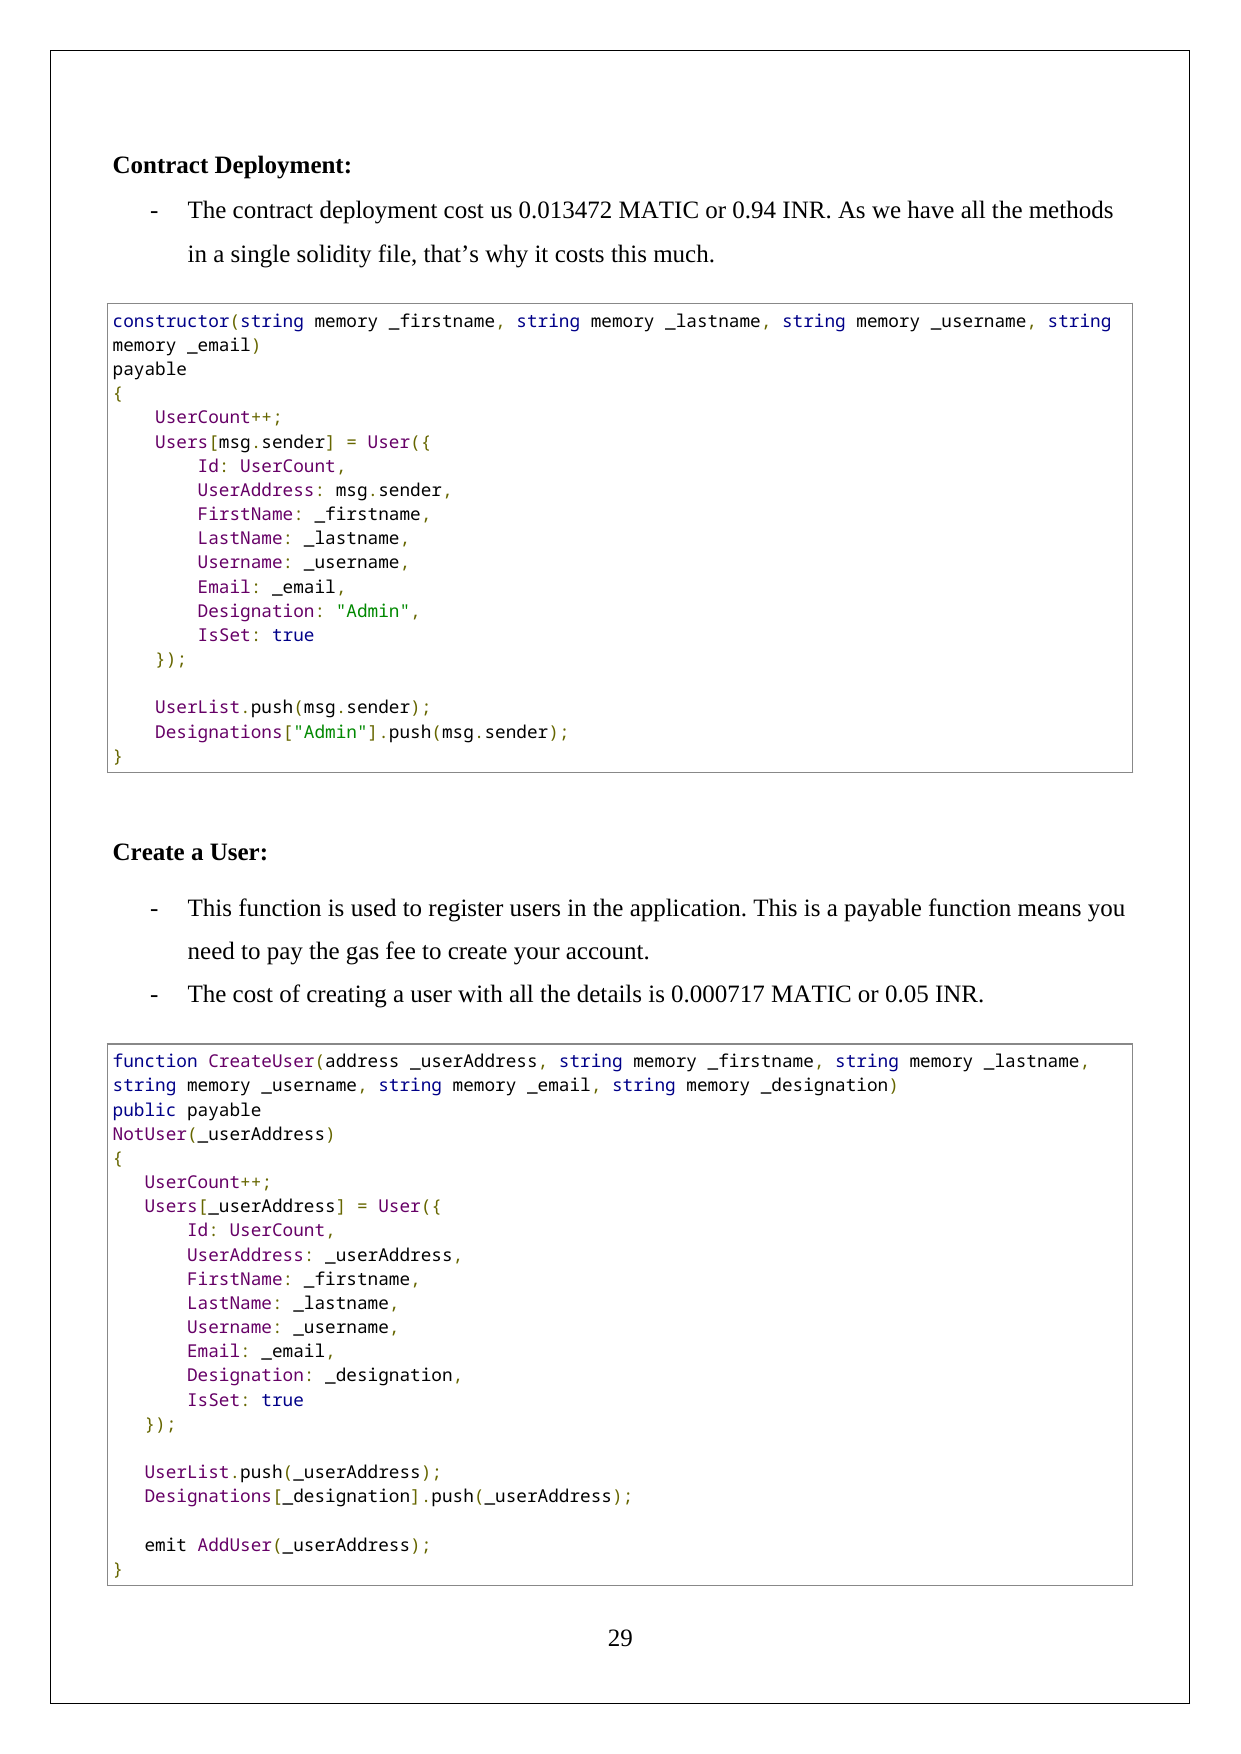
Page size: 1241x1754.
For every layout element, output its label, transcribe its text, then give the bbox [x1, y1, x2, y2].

text Id: UserCount, [112, 1218, 1128, 1242]
text constructor(string memory _firstname, string memory _lastname, string memory _username, string memory _email) [108, 304, 1132, 357]
list The cost of creating a user with all the details is 0.000717 MATIC or 0.05 INR. [150, 979, 1128, 1008]
text LastName: _lastname, [112, 1290, 1128, 1314]
text IsSet: true [112, 622, 1128, 647]
text Id: UserCount, [112, 453, 1128, 477]
text payable [112, 357, 1128, 381]
text Username: _username, [112, 550, 1128, 574]
subtitle Contract Deployment: [112, 150, 1128, 179]
text FirstName: _firstname, [112, 502, 1128, 526]
text UserCount++; [112, 405, 1128, 429]
list This function is used to register users in the application. This is a payable function means you need to pay the gas fee to create your account. [150, 893, 1128, 965]
text FirstName: _firstname, [112, 1266, 1128, 1290]
text emit AddUser(_userAddress); [112, 1532, 1128, 1551]
text Designation: "Admin", [112, 598, 1128, 622]
text Designation: _designation, [112, 1363, 1128, 1387]
text Email: _email, [112, 574, 1128, 598]
text Designations["Admin"].push(msg.sender); [112, 719, 1128, 738]
text UserList.push(_userAddress); [112, 1459, 1128, 1484]
text { [112, 1145, 1128, 1169]
text public payable [112, 1097, 1128, 1121]
text Users[_userAddress] = User({ [112, 1194, 1128, 1218]
text UserAddress: msg.sender, [112, 477, 1128, 502]
text } [108, 738, 1132, 772]
text Users[msg.sender] = User({ [112, 429, 1128, 453]
subtitle Create a User: [112, 837, 1128, 866]
text }); [112, 647, 1128, 671]
text }); [112, 1411, 1128, 1435]
text Designations[_designation].push(_userAddress); [112, 1484, 1128, 1508]
text function CreateUser(address _userAddress, string memory _firstname, string memory _lastname, string memory _username, string memory _email, string memory _designation) [108, 1045, 1132, 1097]
text UserAddress: _userAddress, [112, 1242, 1128, 1266]
text Username: _username, [112, 1314, 1128, 1339]
list The contract deployment cost us 0.013472 MATIC or 0.94 INR. As we have all the methods in a single solidity file, that’s why it costs this much. [150, 196, 1128, 267]
text Email: _email, [112, 1339, 1128, 1363]
text } [108, 1551, 1132, 1585]
text LastName: _lastname, [112, 526, 1128, 550]
text UserCount++; [112, 1169, 1128, 1194]
text UserList.push(msg.sender); [112, 695, 1128, 719]
text { [112, 381, 1128, 405]
text IsSet: true [112, 1387, 1128, 1411]
text NotUser(_userAddress) [112, 1121, 1128, 1145]
